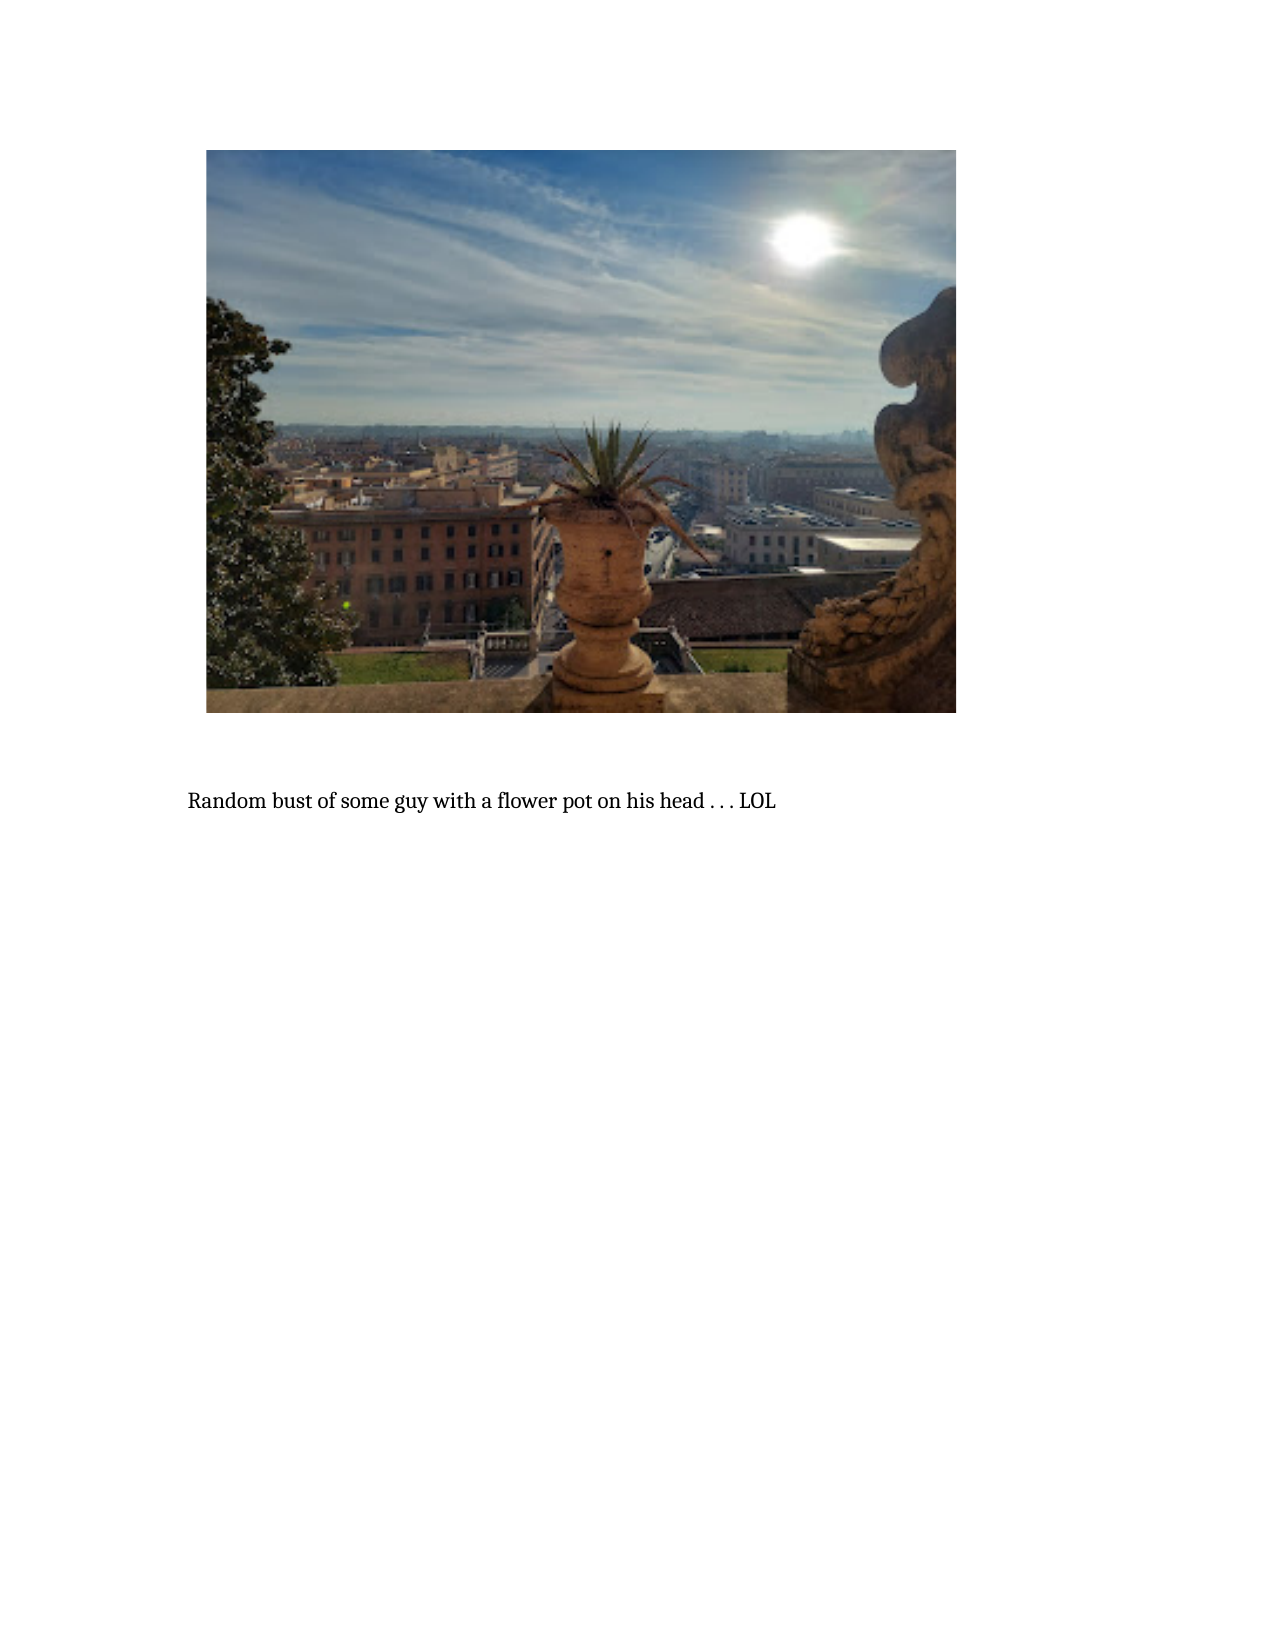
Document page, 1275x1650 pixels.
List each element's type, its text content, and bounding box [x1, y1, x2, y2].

picture [206, 150, 957, 713]
text Random bust of some guy with a flower pot on his head . . . LOL [187, 788, 1087, 814]
